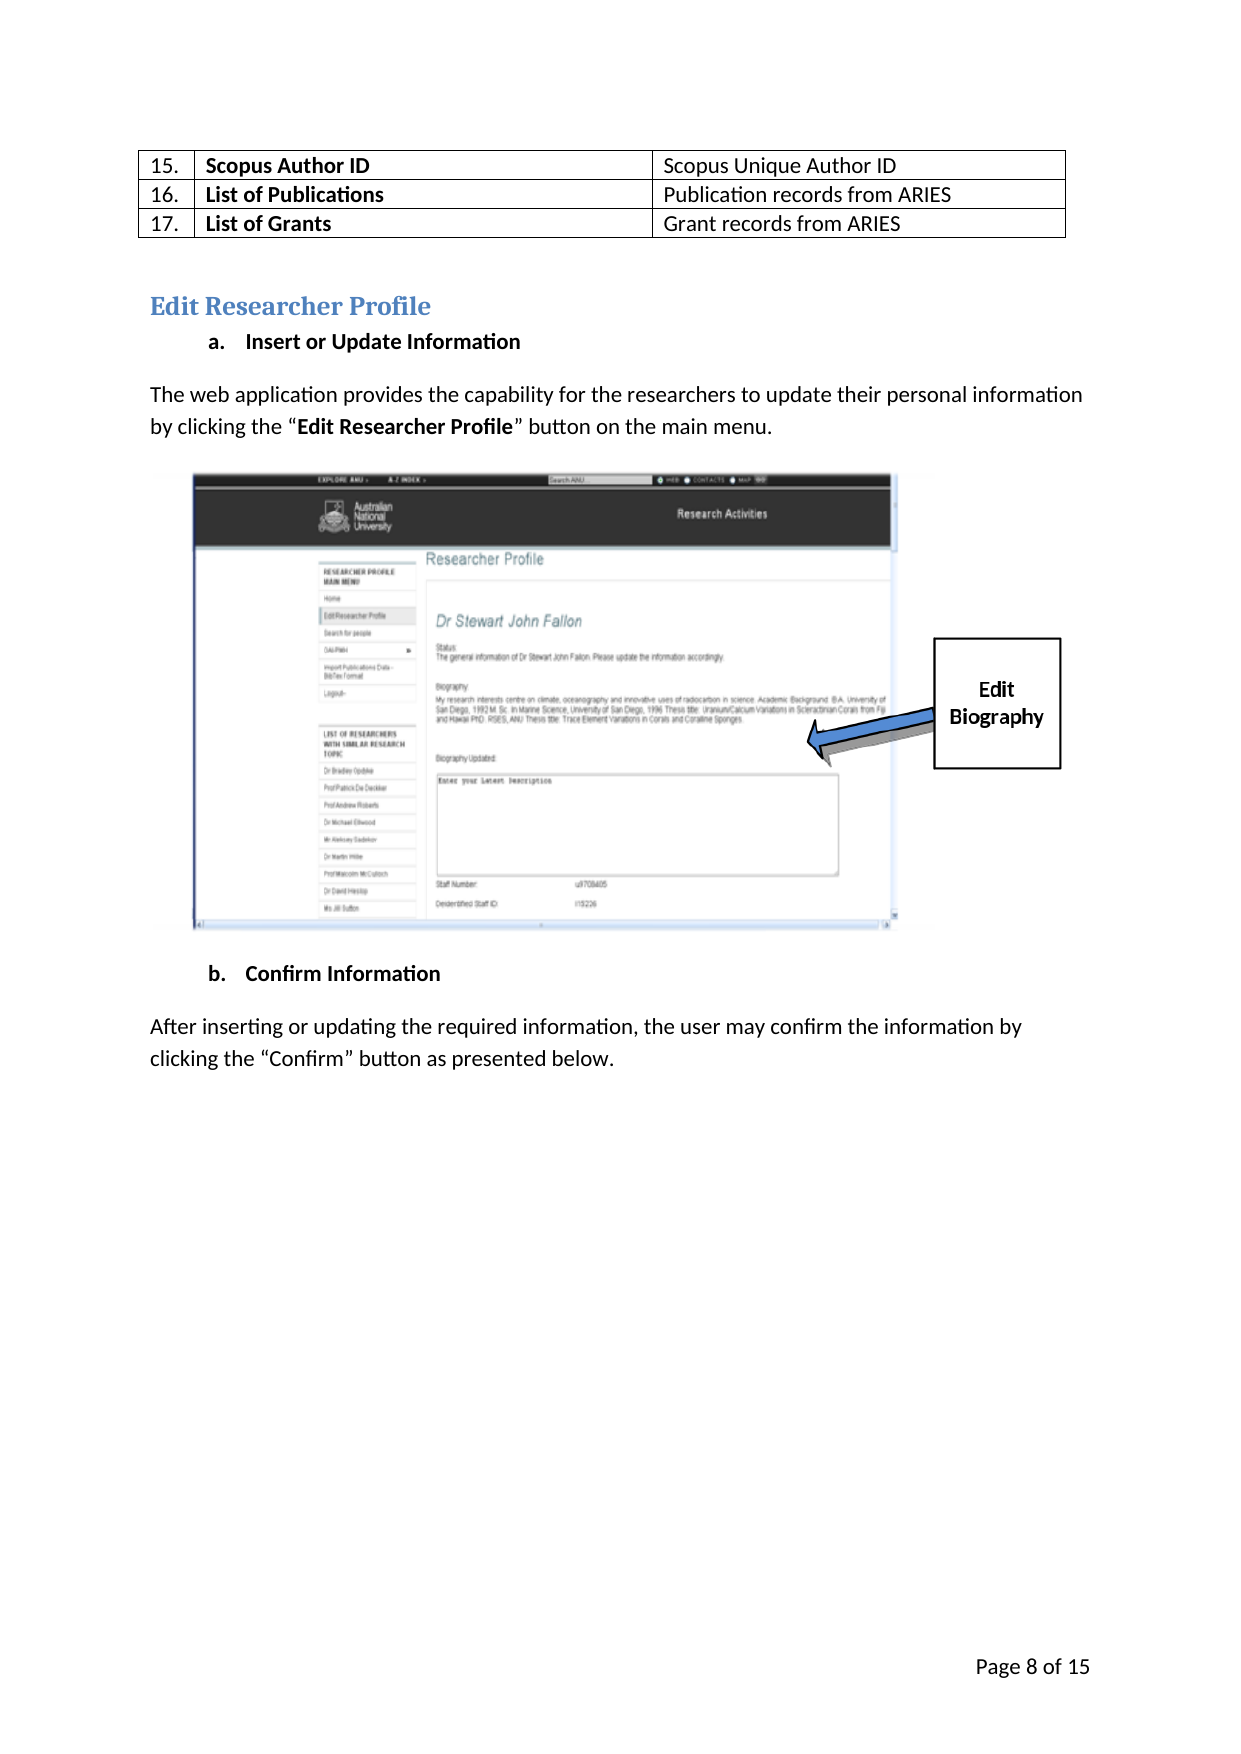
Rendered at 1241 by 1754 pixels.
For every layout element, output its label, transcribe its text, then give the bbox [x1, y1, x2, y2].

table_cell List of Grants [195, 209, 652, 237]
text The web application provides the capability for the researchers to update their personal information by clicking the “Edit Researcher Profile” button on the main menu. [150, 380, 1090, 440]
table_cell Publication records from ARIES [653, 180, 1065, 208]
table_cell Scopus Unique Author ID [653, 151, 1065, 179]
table_cell 16. [139, 180, 194, 208]
table_cell 17. [139, 209, 194, 237]
text After inserting or updating the required information, the user may confirm the information by clicking the “Confirm” button as presented below. [150, 1012, 1090, 1072]
table_cell List of Publications [195, 180, 652, 208]
table_cell 15. [139, 151, 194, 179]
list Confirm Information [208, 959, 1090, 987]
table_cell Grant records from ARIES [653, 209, 1065, 237]
table_cell Scopus Author ID [195, 151, 652, 179]
list Insert or Update Information [208, 327, 1090, 355]
subtitle Edit Researcher Profile [150, 291, 1090, 322]
